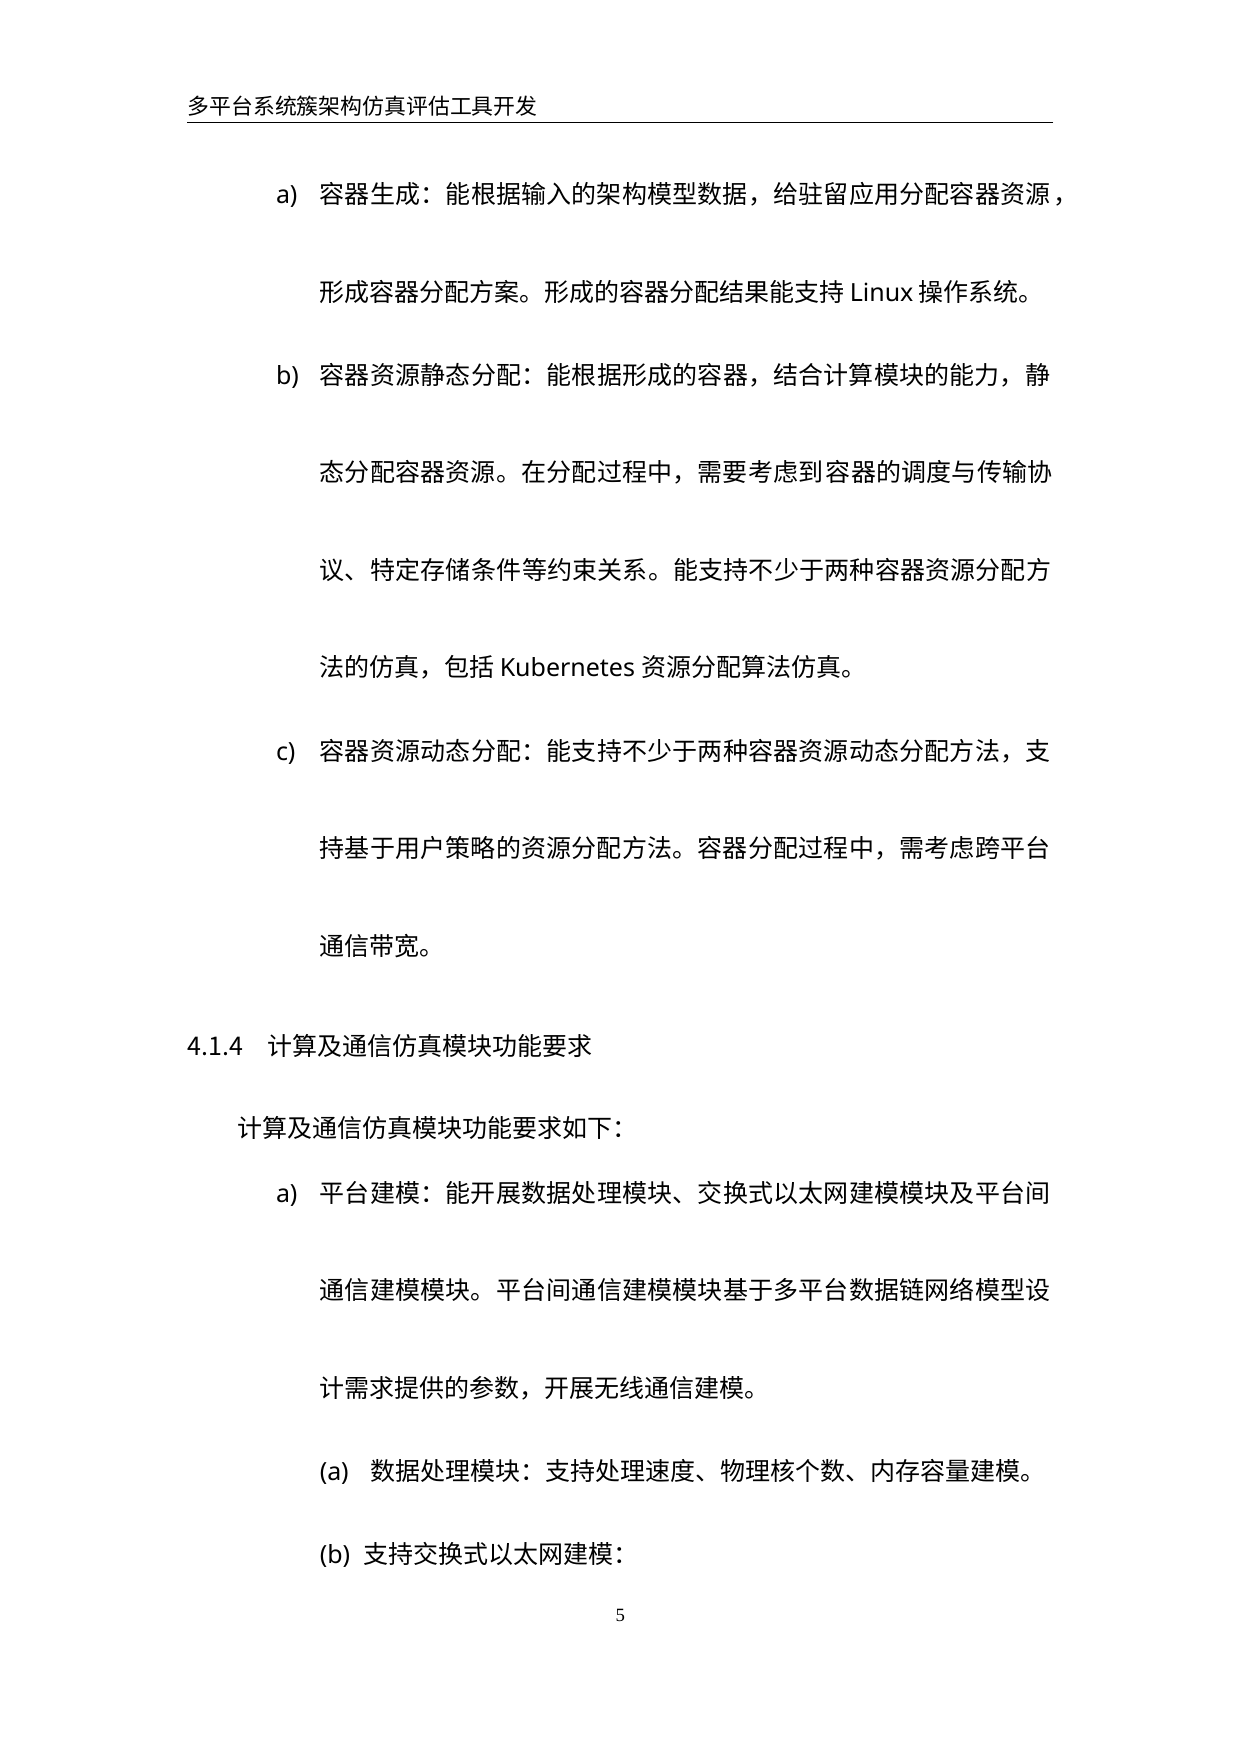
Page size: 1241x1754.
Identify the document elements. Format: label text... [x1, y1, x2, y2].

subtitle 计算及通信仿真模块功能要求 [187, 1012, 1028, 1077]
text 计算及通信仿真模块功能要求如下： [187, 1094, 1053, 1159]
list 支持交换式以太网建模： [319, 1520, 1053, 1585]
list 容器资源静态分配：能根据形成的容器，结合计算模块的能力，静态分配容器资源。在分配过程中，需要考虑到容器的调度与传输协议、特定存储条件等约束关系。能支持不少于两种容器资源分配方法的仿真，包括Kubernetes 资源分配算法仿真。 [276, 341, 1053, 698]
list 数据处理模块：支持处理速度、物理核个数、内存容量建模。 [319, 1437, 1053, 1502]
list 容器生成：能根据输入的架构模型数据，给驻留应用分配容器资源，形成容器分配方案。形成的容器分配结果能支持Linux操作系统。 [276, 160, 1053, 323]
list 平台建模：能开展数据处理模块、交换式以太网建模模块及平台间通信建模模块。平台间通信建模模块基于多平台数据链网络模型设计需求提供的参数，开展无线通信建模。 [276, 1159, 1053, 1419]
list 容器资源动态分配：能支持不少于两种容器资源动态分配方法，支持基于用户策略的资源分配方法。容器分配过程中，需考虑跨平台通信带宽。 [276, 717, 1053, 977]
